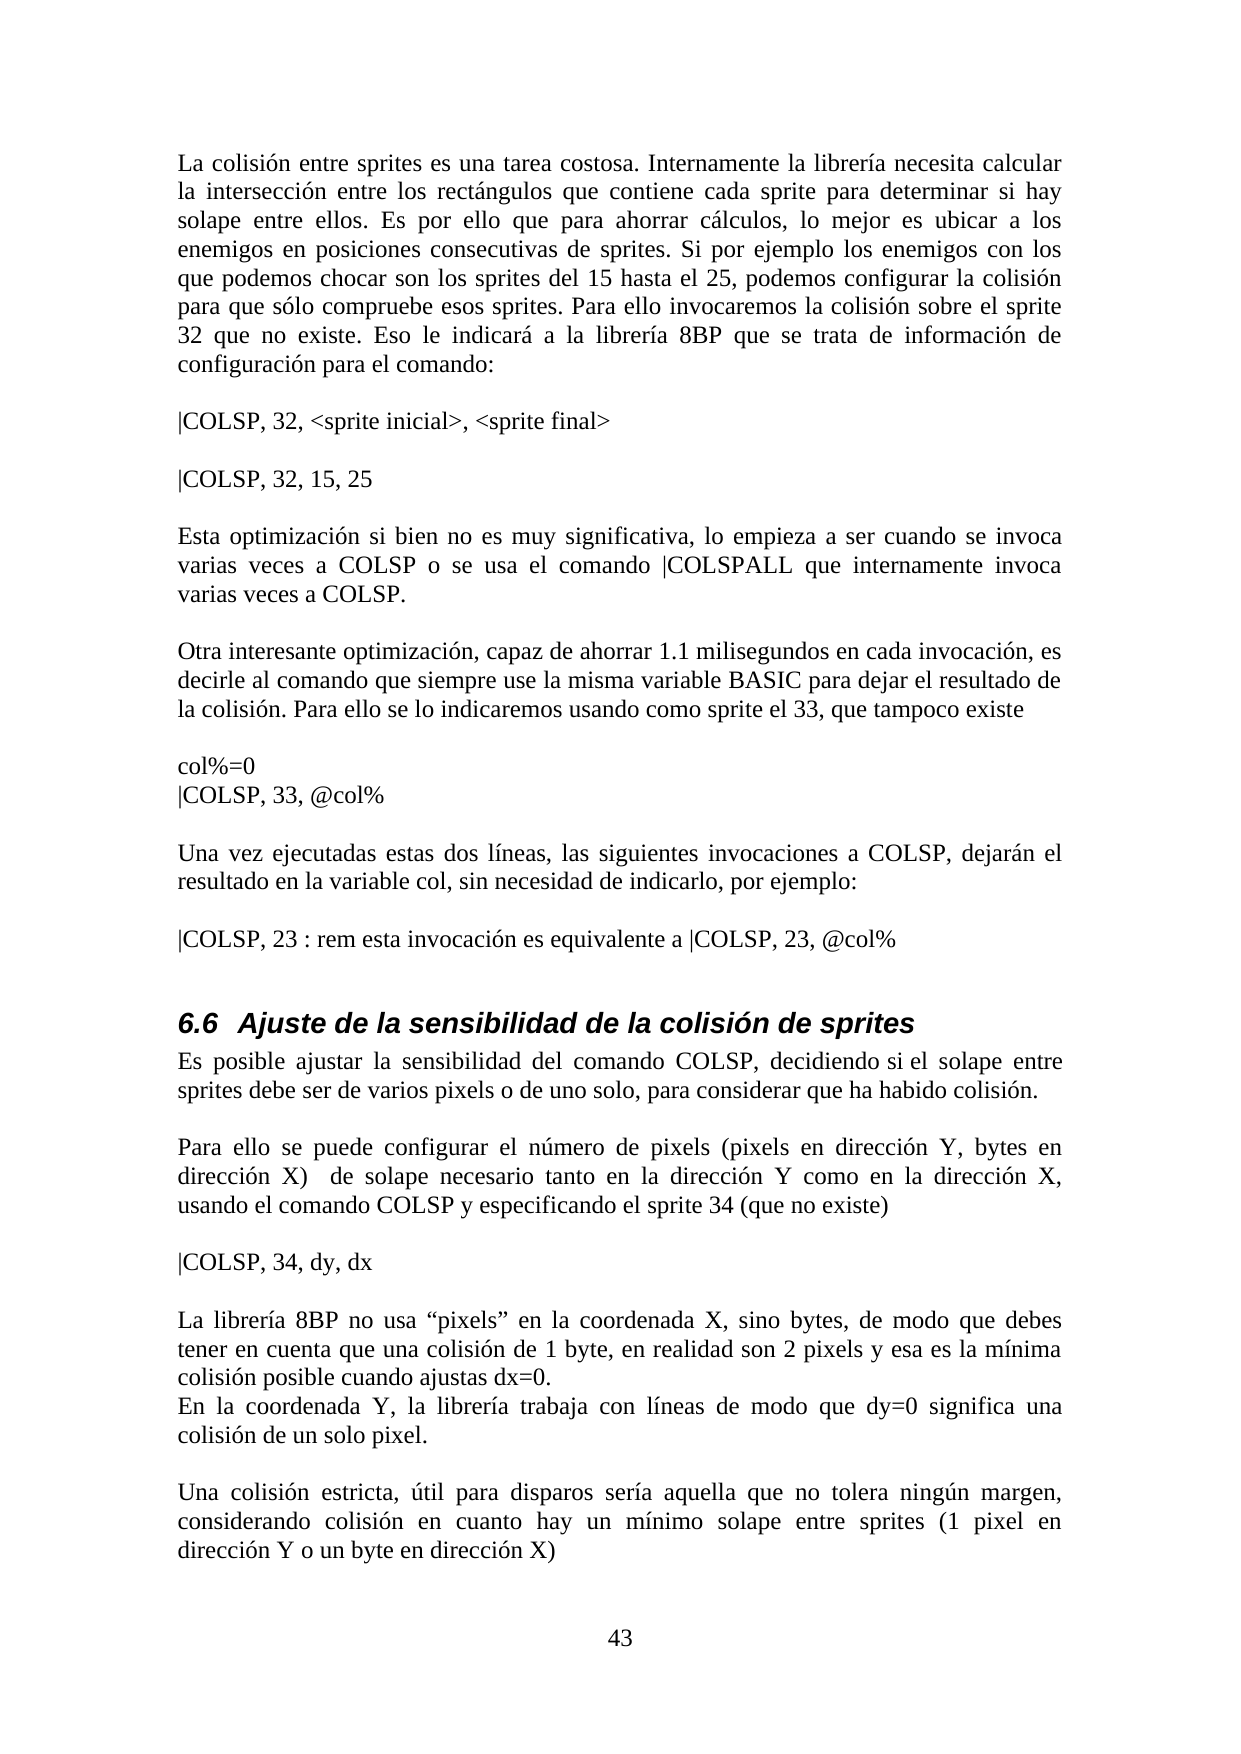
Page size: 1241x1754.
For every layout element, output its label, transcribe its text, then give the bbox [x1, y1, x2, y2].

text |COLSP, 32, 15, 25 [177, 464, 1063, 493]
text |COLSP, 33, @col% [177, 780, 1063, 809]
text |COLSP, 23 : rem esta invocación es equivalente a |COLSP, 23, @col% [177, 924, 1063, 953]
text En la coordenada Y, la librería trabaja con líneas de modo que dy=0 significa una colisión de un solo pixel. [177, 1391, 1063, 1449]
text La librería 8BP no usa “pixels” en la coordenada X, sino bytes, de modo que debes tener en cuenta que una colisión de 1 byte, en realidad son 2 pixels y esa es la mínima colisión posible cuando ajustas dx=0. [177, 1305, 1063, 1391]
subtitle Ajuste de la sensibilidad de la colisión de sprites [177, 1006, 1063, 1040]
text Una vez ejecutadas estas dos líneas, las siguientes invocaciones a COLSP, dejarán el resultado en la variable col, sin necesidad de indicarlo, por ejemplo: [177, 838, 1063, 895]
text |COLSP, 34, dy, dx [177, 1247, 1063, 1276]
text Esta optimización si bien no es muy significativa, lo empieza a ser cuando se invoca varias veces a COLSP o se usa el comando |COLSPALL que internamente invoca varias veces a COLSP. [177, 521, 1063, 608]
text Una colisión estricta, útil para disparos sería aquella que no tolera ningún margen, considerando colisión en cuanto hay un mínimo solape entre sprites (1 pixel en dirección Y o un byte en dirección X) [177, 1477, 1063, 1564]
text La colisión entre sprites es una tarea costosa. Internamente la librería necesita calcular la intersección entre los rectángulos que contiene cada sprite para determinar si hay solape entre ellos. Es por ello que para ahorrar cálculos, lo mejor es ubicar a los enemigos en posiciones consecutivas de sprites. Si por ejemplo los enemigos con los que podemos chocar son los sprites del 15 hasta el 25, podemos configurar la colisión para que sólo compruebe esos sprites. Para ello invocaremos la colisión sobre el sprite 32 que no existe. Eso le indicará a la librería 8BP que se trata de información de configuración para el comando: [177, 148, 1063, 378]
text col%=0 [177, 751, 1063, 780]
text Para ello se puede configurar el número de pixels (pixels en dirección Y, bytes en dirección X) de solape necesario tanto en la dirección Y como en la dirección X, usando el comando COLSP y especificando el sprite 34 (que no existe) [177, 1132, 1063, 1219]
text Es posible ajustar la sensibilidad del comando COLSP, decidiendo si el solape entre sprites debe ser de varios pixels o de uno solo, para considerar que ha habido colisión. [177, 1046, 1063, 1104]
text |COLSP, 32, <sprite inicial>, <sprite final> [177, 406, 1063, 435]
text Otra interesante optimización, capaz de ahorrar 1.1 milisegundos en cada invocación, es decirle al comando que siempre use la misma variable BASIC para dejar el resultado de la colisión. Para ello se lo indicaremos usando como sprite el 33, que tampoco existe [177, 636, 1063, 723]
